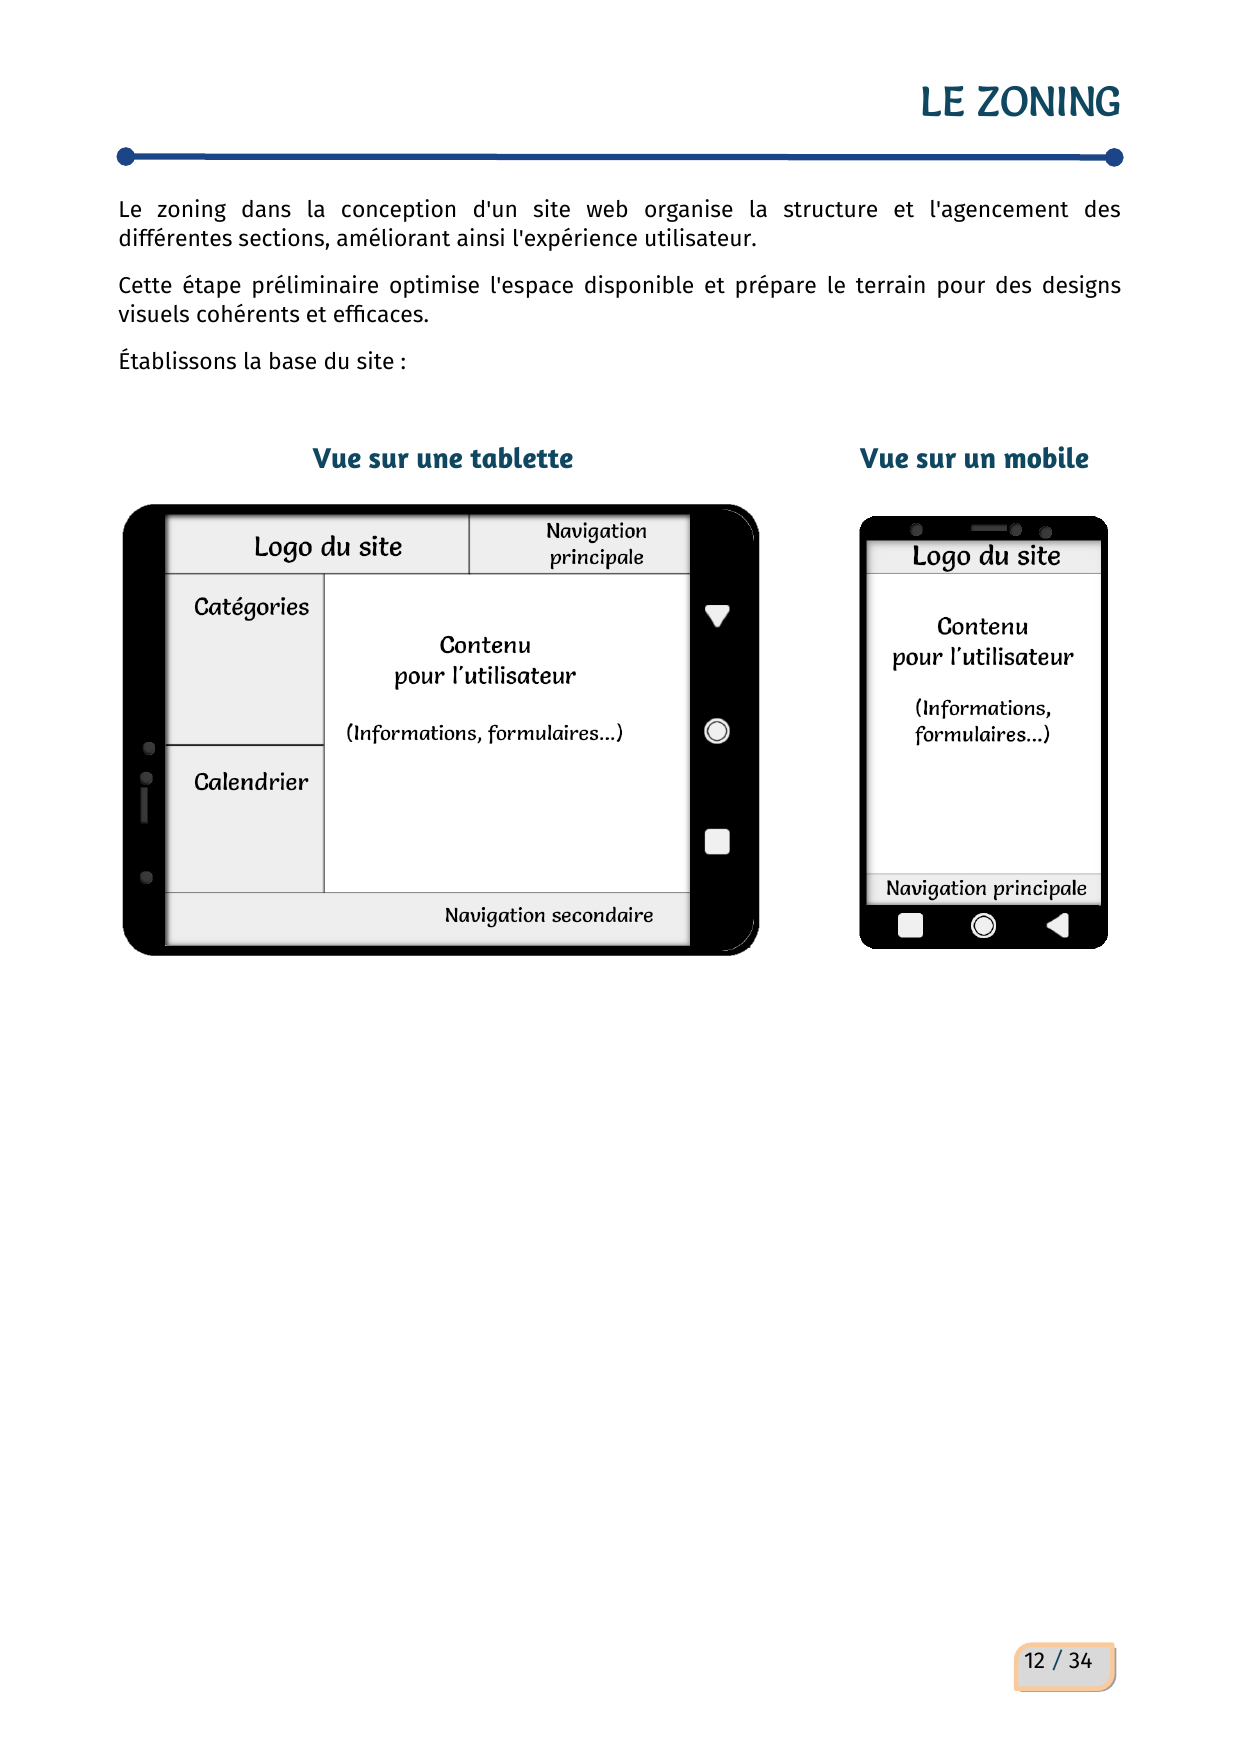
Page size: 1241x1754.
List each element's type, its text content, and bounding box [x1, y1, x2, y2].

text Le zoning dans la conception d'un site web organise la structure et l'agencement des différentes sections, améliorant ainsi l'expérience utilisateur. [118, 196, 1122, 253]
subtitle Vue sur une tablette Vue sur un mobile [156, 441, 1122, 476]
picture [118, 484, 1123, 965]
text Cette étape préliminaire optimise l'espace disponible et prépare le terrain pour des designs visuels cohérents et efficaces. [118, 272, 1122, 329]
subtitle LE ZONING [118, 76, 1122, 127]
text Établissons la base du site : [118, 348, 1122, 375]
